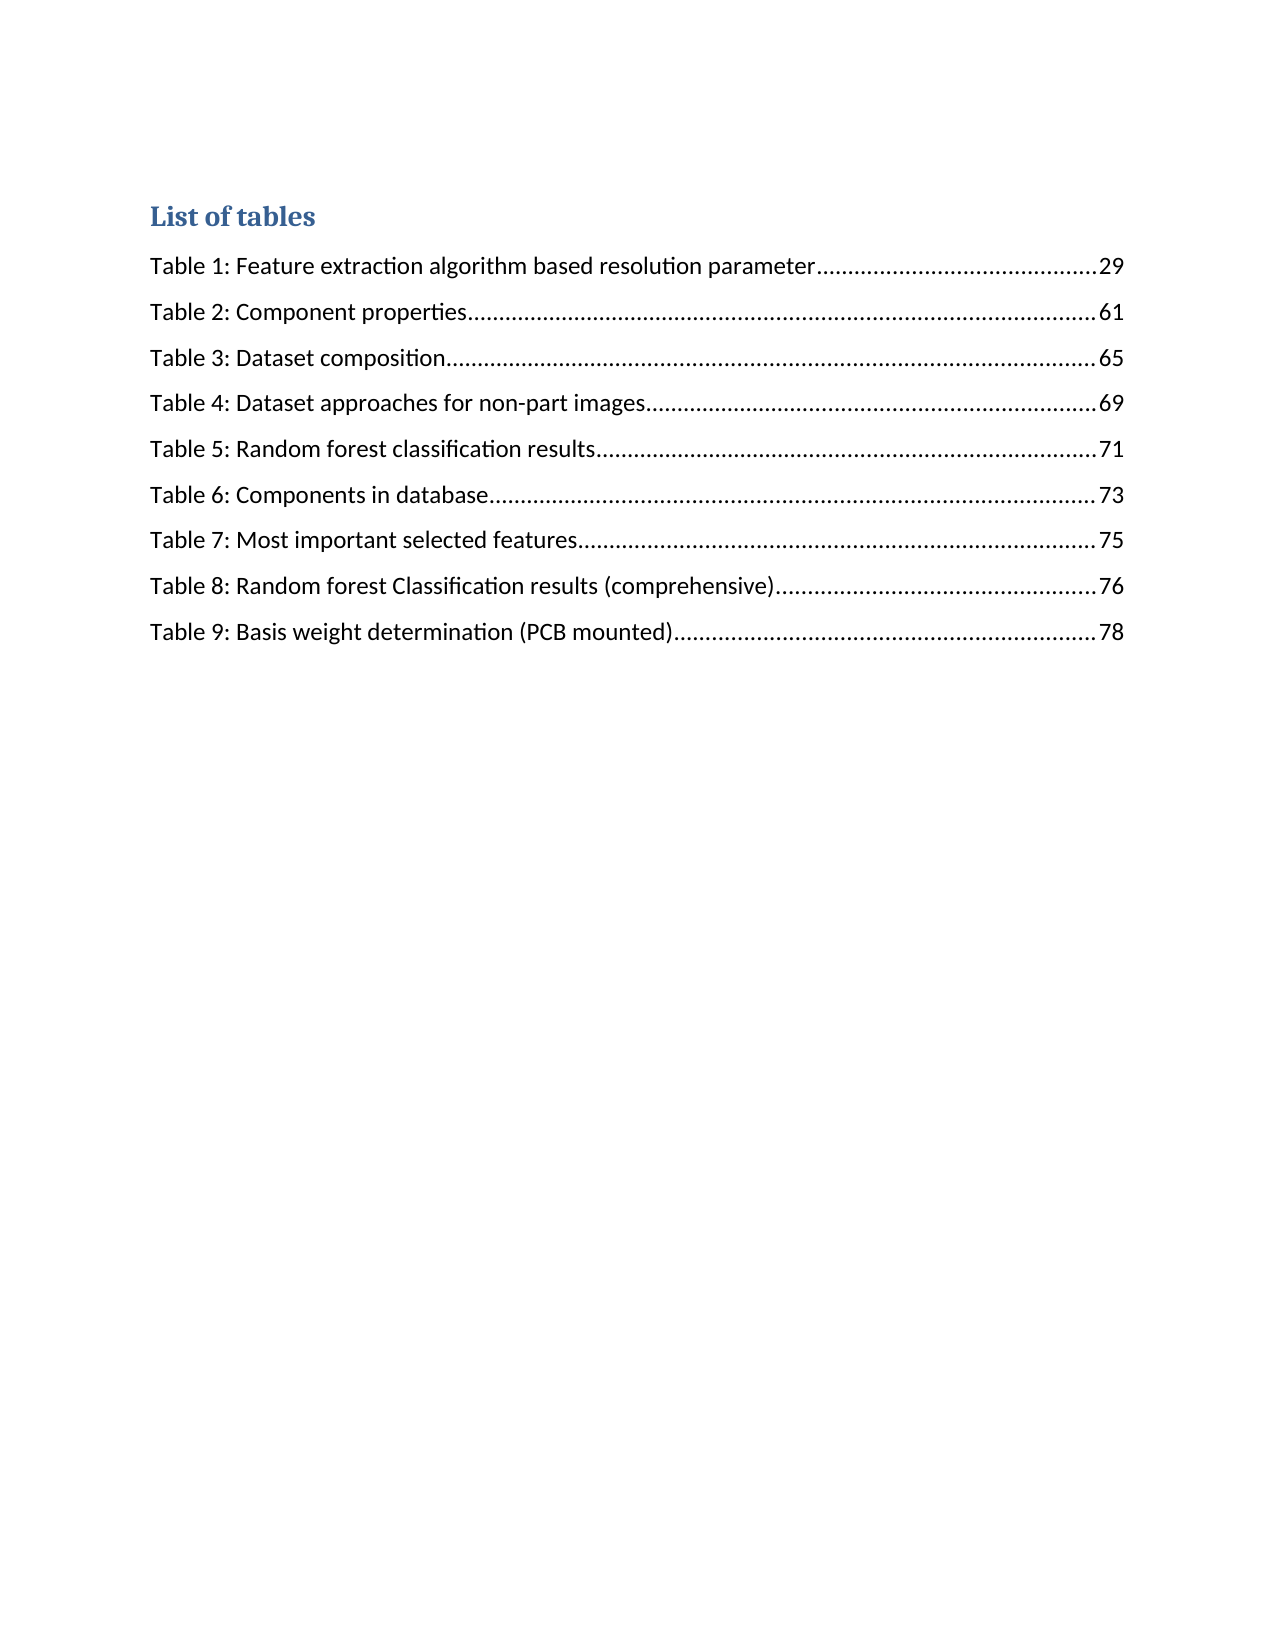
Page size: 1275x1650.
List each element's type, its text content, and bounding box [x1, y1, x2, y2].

text Table 9: Basis weight determination (PCB mounted) 78 [150, 616, 1125, 647]
text Table 8: Random forest Classification results (comprehensive) 76 [150, 570, 1125, 601]
text Table 6: Components in database 73 [150, 479, 1125, 509]
text Table 3: Dataset composition 65 [150, 342, 1125, 372]
text Table 7: Most important selected features 75 [150, 525, 1125, 555]
text Table 2: Component properties 61 [150, 296, 1125, 327]
text Table 4: Dataset approaches for non-part images 69 [150, 387, 1125, 418]
subtitle List of tables [150, 200, 1125, 233]
text Table 5: Random forest classification results 71 [150, 433, 1125, 464]
text Table 1: Feature extraction algorithm based resolution parameter 29 [150, 250, 1125, 281]
